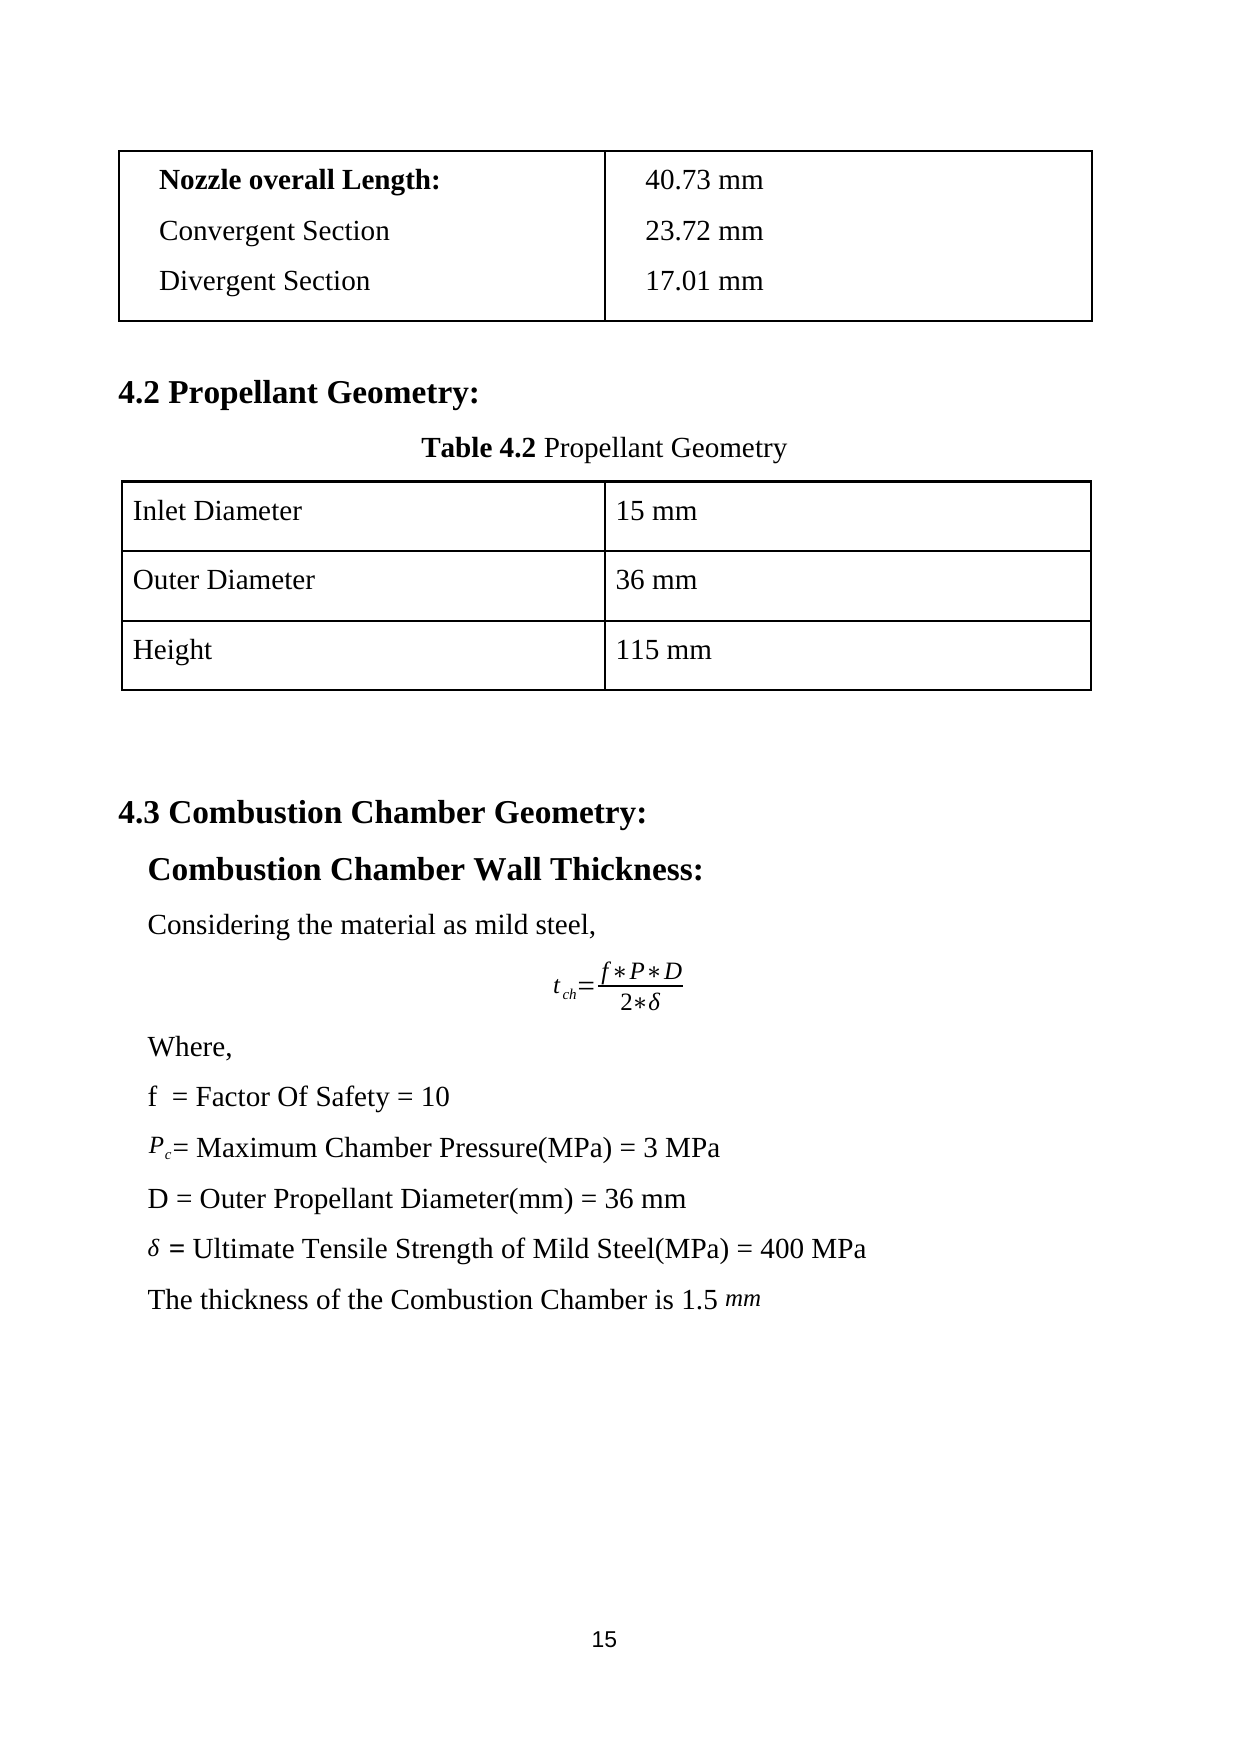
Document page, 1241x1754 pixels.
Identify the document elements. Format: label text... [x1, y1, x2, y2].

text D = Outer Propellant Diameter(mm) = 36 mm [147, 1181, 1090, 1215]
text = Maximum Chamber Pressure(MPa) = 3 MPa [147, 1130, 1090, 1164]
table_header 15 mm [606, 483, 1090, 550]
text Table 4.2 Propellant Geometry [118, 430, 1090, 464]
text Combustion Chamber Wall Thickness: [147, 849, 1090, 888]
table_header Inlet Diameter [123, 483, 604, 550]
text f = Factor Of Safety = 10 [147, 1079, 1090, 1113]
table_cell 36 mm [606, 552, 1090, 619]
text The thickness of the Combustion Chamber is 1.5 [147, 1282, 1090, 1316]
text Considering the material as mild steel, [147, 907, 1090, 940]
text Where, [147, 1029, 1090, 1063]
table_cell 40.73 mm 23.72 mm 17.01 mm [606, 152, 1091, 320]
table_cell Height [123, 622, 604, 689]
text 4.3 Combustion Chamber Geometry: [118, 792, 1090, 830]
text = Ultimate Tensile Strength of Mild Steel(MPa) = 400 MPa [147, 1232, 1090, 1265]
text 4.2 Propellant Geometry: [118, 373, 1090, 411]
table_cell Nozzle overall Length: Convergent Section Divergent Section [120, 152, 604, 320]
table_cell 115 mm [606, 622, 1090, 689]
table_cell Outer Diameter [123, 552, 604, 619]
